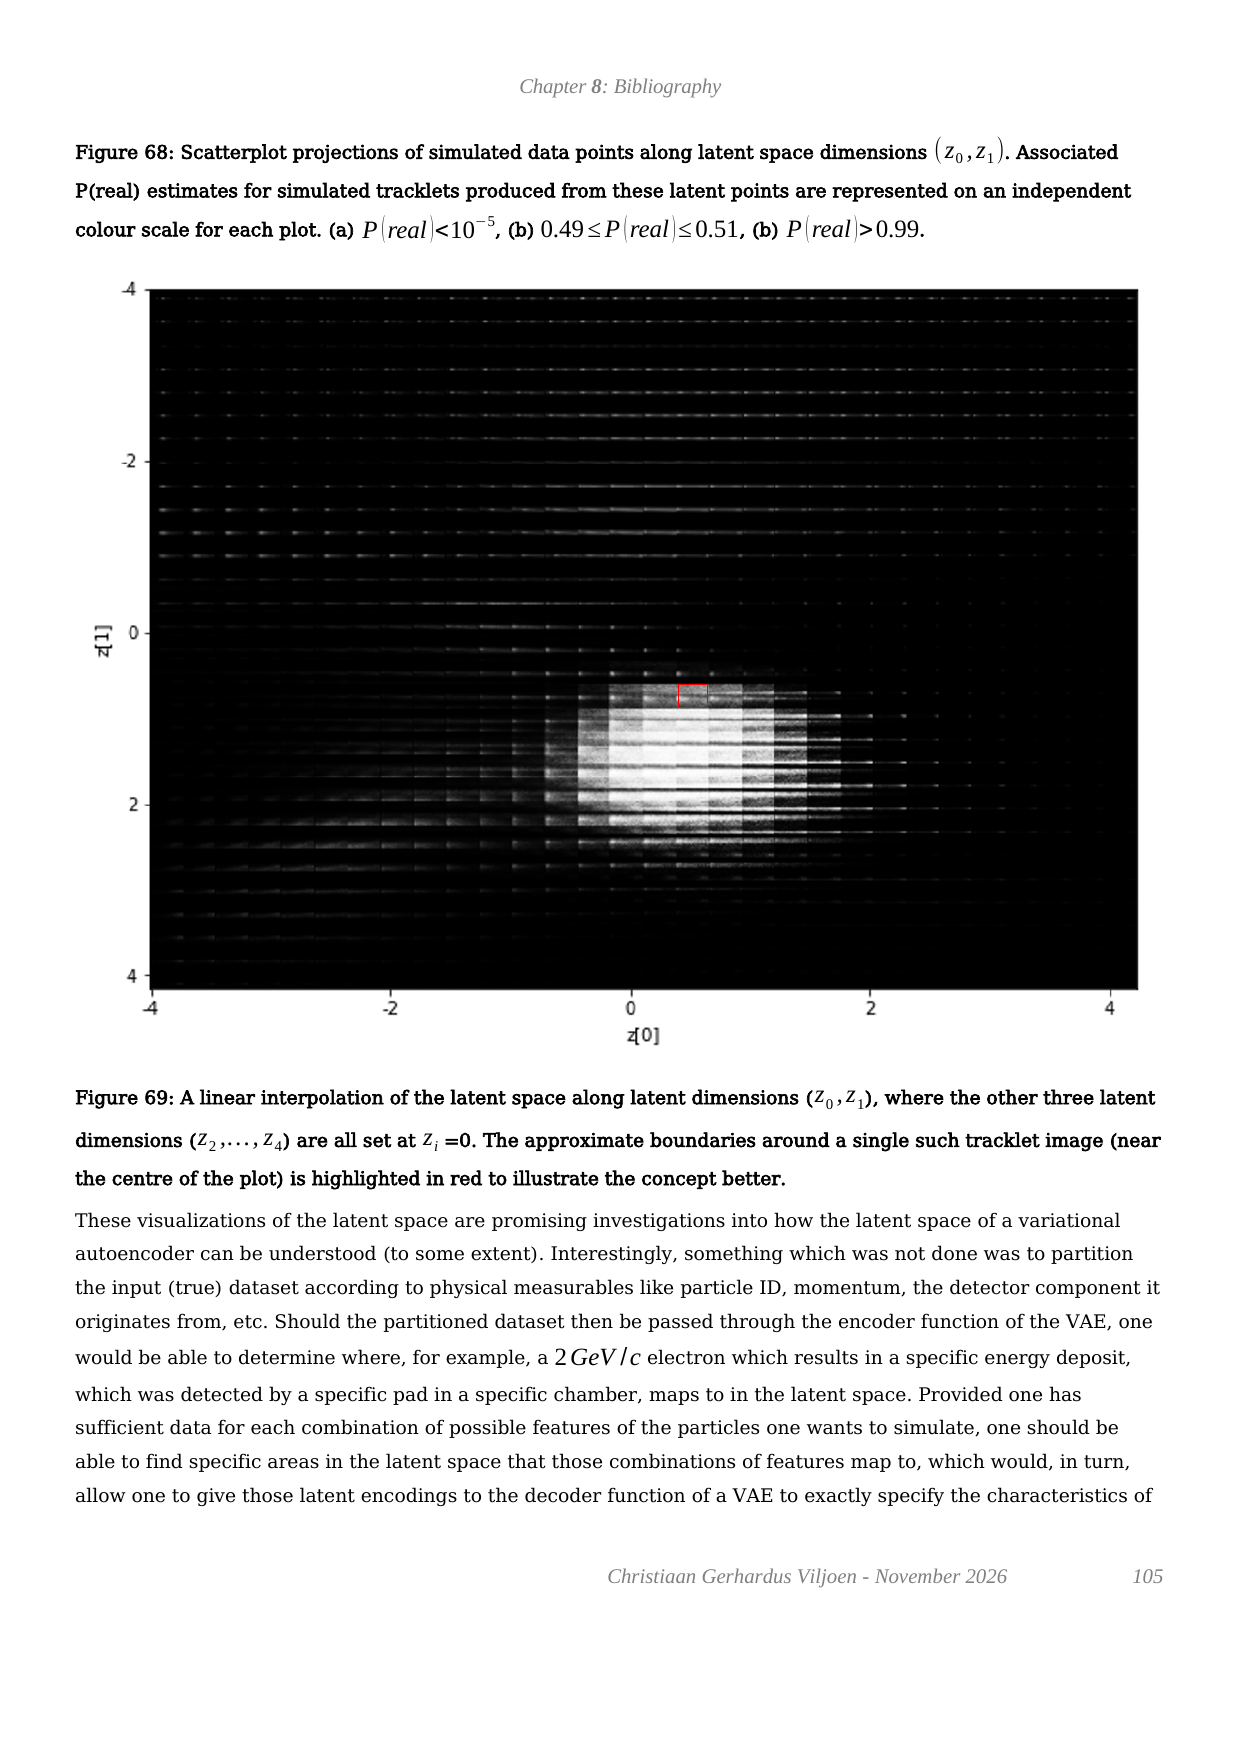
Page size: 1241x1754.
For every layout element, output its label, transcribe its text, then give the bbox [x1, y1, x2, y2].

text Figure 68: Scatterplot projections of simulated data points along latent space dimensions . Associated P(real) estimates for simulated tracklets produced from these latent points are represented on an independent colour scale for each plot. (a) , (b) , (b) . [75, 135, 1165, 245]
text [75, 1208, 1165, 1506]
picture [75, 264, 1166, 1062]
text Figure 69: A linear interpolation of the latent space along latent dimensions (), where the other three latent dimensions () are all set at =0. The approximate boundaries around a single such tracklet image (near the centre of the plot) is highlighted in red to illustrate the concept better. [75, 1081, 1165, 1189]
